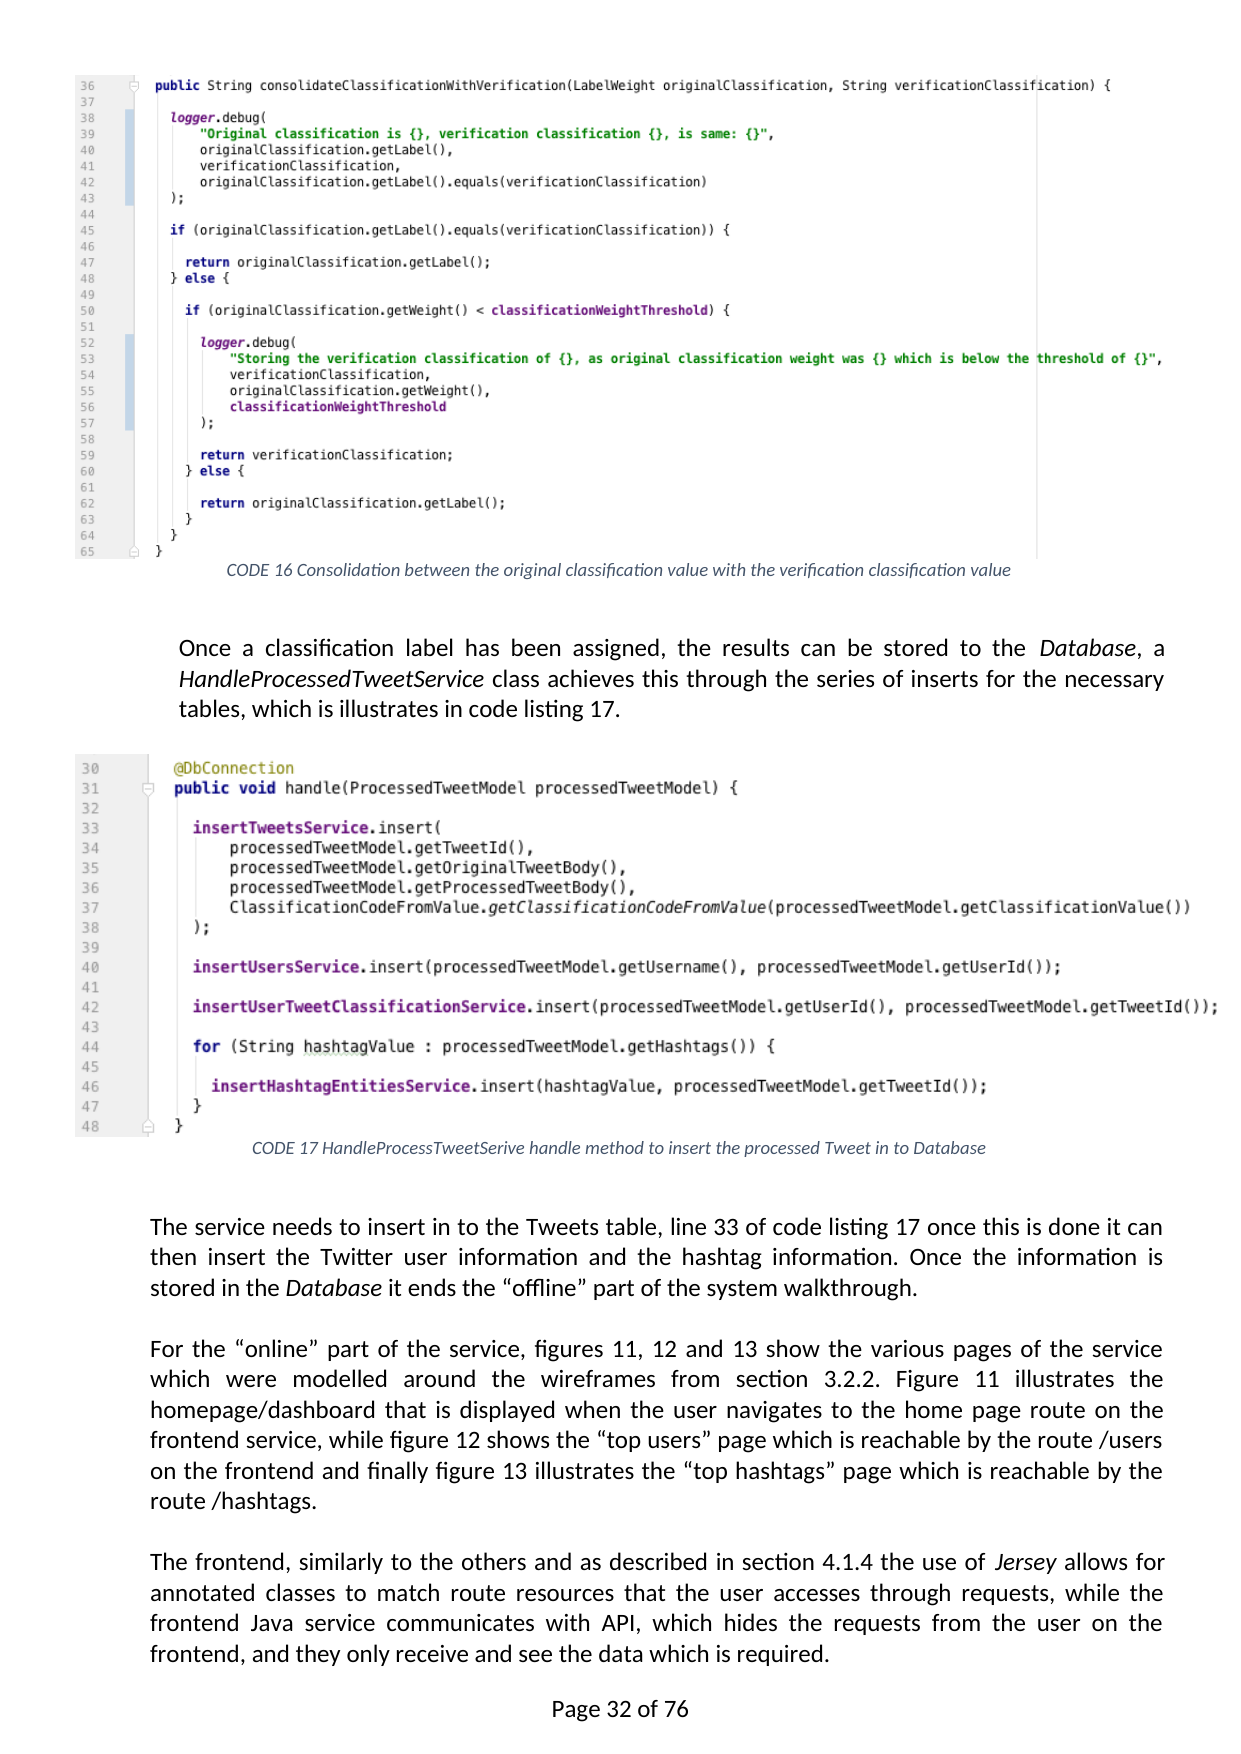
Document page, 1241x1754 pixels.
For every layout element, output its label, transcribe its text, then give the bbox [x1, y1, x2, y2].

text The frontend, similarly to the others and as described in section 4.1.4 the use of Jersey allows for annotated classes to match route resources that the user accesses through requests, while the frontend Java service communicates with API, which hides the requests from the user on the frontend, and they only receive and see the data which is required. [150, 1546, 1165, 1668]
text For the “online” part of the service, figures 11, 12 and 13 show the various pages of the service which were modelled around the wireframes from section 3.2.2. Figure 11 illustrates the homepage/dashboard that is displayed when the user navigates to the home page route on the frontend service, while figure 12 shows the “top users” page which is reachable by the route /users on the frontend and finally figure 13 illustrates the “top hashtags” page which is reachable by the route /hashtags. [150, 1333, 1165, 1516]
text CODE 17 HandleProcessTweetSerive handle method to insert the processed Tweet in to Database [75, 1137, 1165, 1159]
text The service needs to insert in to the Tweets table, line 33 of code listing 17 once this is done it can then insert the Twitter user information and the hashtag information. Once the information is stored in the Database it ends the “offline” part of the system walkthrough. [150, 1211, 1165, 1302]
text CODE 16 Consolidation between the original classification value with the verification classification value [75, 559, 1165, 581]
picture [75, 75, 1237, 559]
picture [75, 754, 1241, 1137]
text Once a classification label has been assigned, the results can be stored to the Database, a HandleProcessedTweetService class achieves this through the series of inserts for the necessary tables, which is illustrates in code listing 17. [178, 632, 1165, 724]
